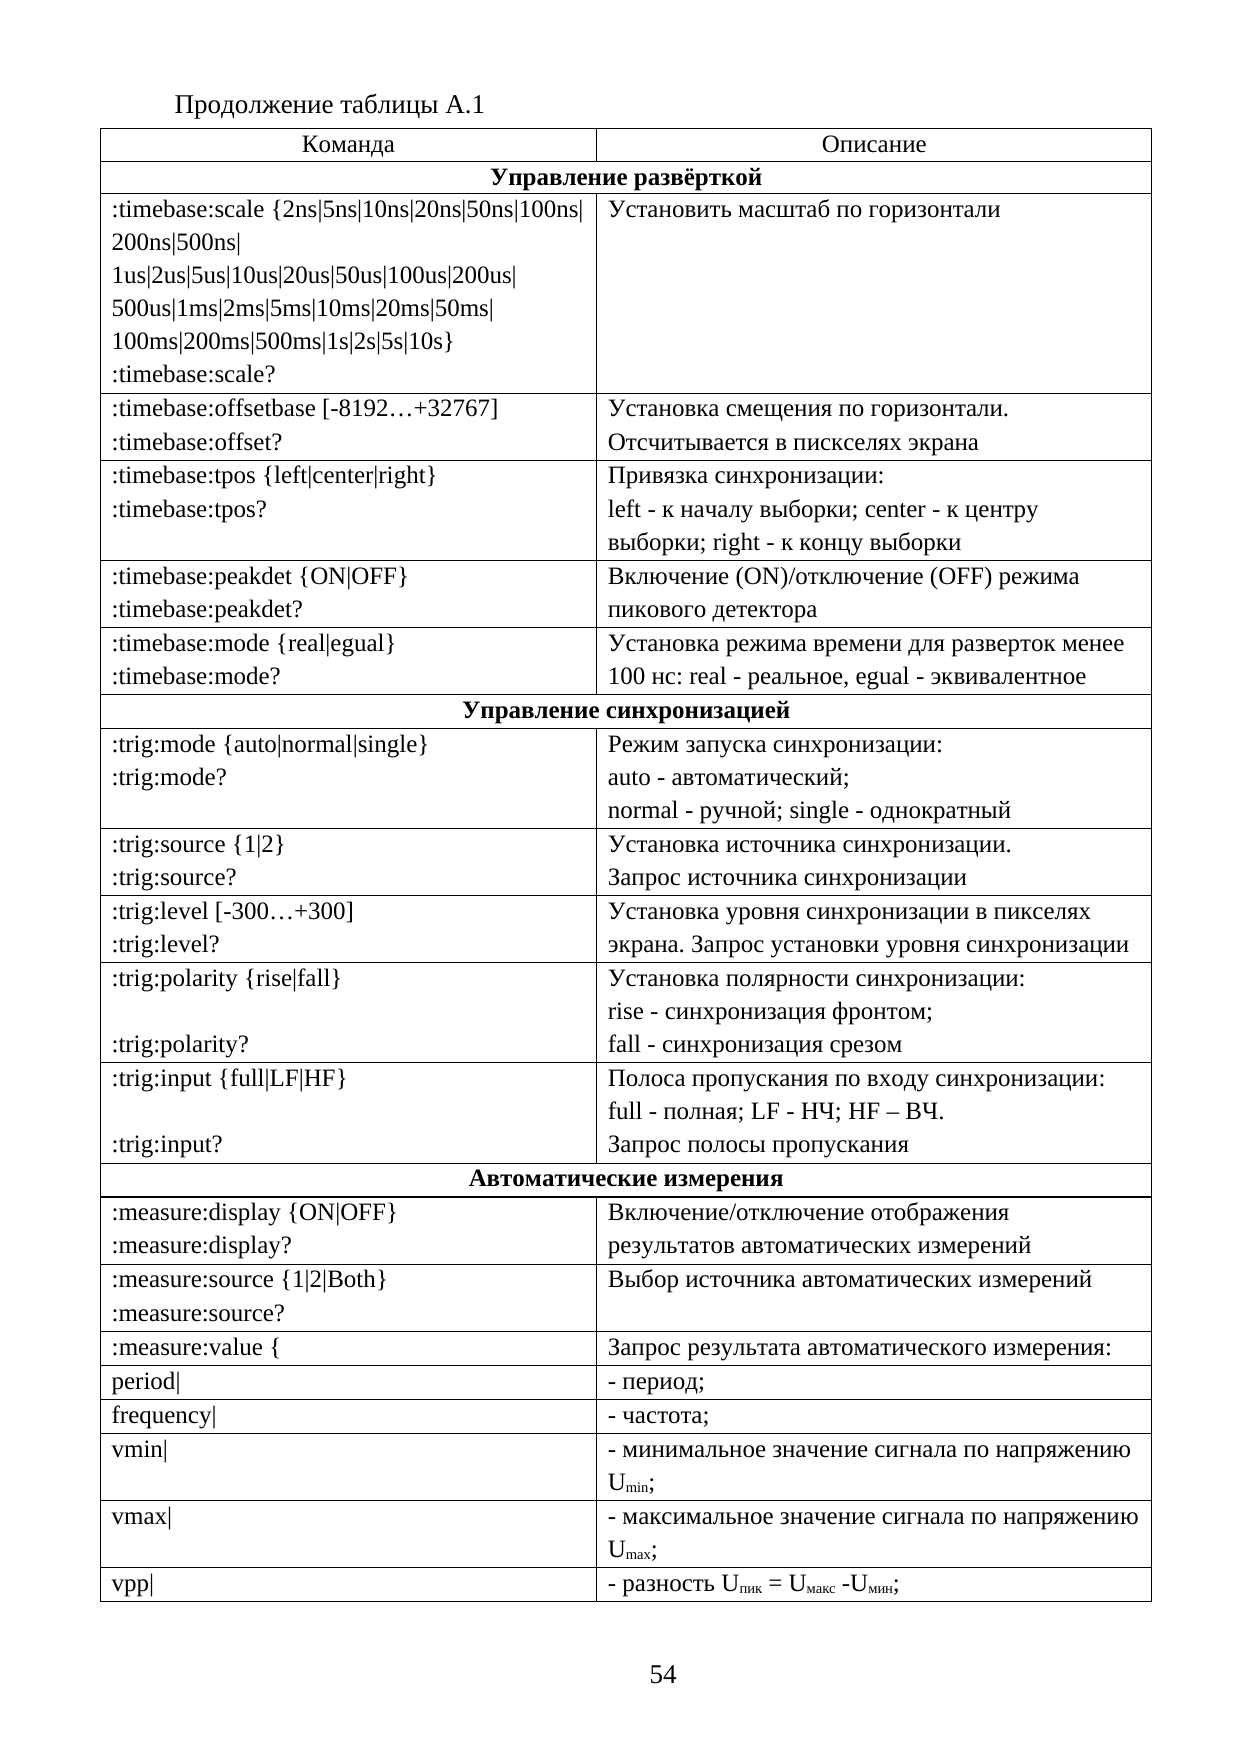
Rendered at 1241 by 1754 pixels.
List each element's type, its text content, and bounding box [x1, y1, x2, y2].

table_cell Установка источника синхронизации. Запрос источника синхронизации [597, 829, 1151, 895]
table_cell vpp| [101, 1568, 596, 1601]
table_cell frequency| [101, 1400, 596, 1433]
table_cell Включение (ON)/отключение (OFF) режима пикового детектора [597, 561, 1151, 627]
table_cell :timebase:mode {real|egual} :timebase:mode? [101, 628, 596, 694]
table_cell :trig:level [-300…+300] :trig:level? [101, 896, 596, 962]
table_cell :timebase:peakdet {ON|OFF} :timebase:peakdet? [101, 561, 596, 627]
table_cell :measure:display {ON|OFF} :measure:display? [101, 1198, 596, 1263]
table_cell period| [101, 1366, 596, 1399]
table_cell :trig:source {1|2} :trig:source? [101, 829, 596, 895]
table_cell Режим запуска синхронизации: auto - автоматический; normal - ручной; single - однократный [597, 729, 1151, 828]
table_cell Привязка синхронизации: left - к началу выборки; center - к центру выборки; right - к концу выборки [597, 461, 1151, 560]
table_cell vmax| [101, 1501, 596, 1567]
table_cell Установить масштаб по горизонтали [597, 194, 1151, 392]
table_cell :trig:polarity {rise|fall} :trig:polarity? [101, 963, 596, 1062]
table_cell Выбор источника автоматических измерений [597, 1265, 1151, 1331]
table_cell - частота; [597, 1400, 1151, 1433]
table_cell :timebase:tpos {left|center|right} :timebase:tpos? [101, 461, 596, 560]
table_cell :timebase:scale {2ns|5ns|10ns|20ns|50ns|100ns|200ns|500ns| 1us|2us|5us|10us|20us|50us|100us|200us| 500us|1ms|2ms|5ms|10ms|20ms|50ms| 100ms|200ms|500ms|1s|2s|5s|10s} :timebase:scale? [101, 194, 596, 392]
table_cell Управление синхронизацией [101, 695, 1151, 728]
table_cell - максимальное значение сигнала по напряжению Umax; [597, 1501, 1151, 1567]
table_cell - разность Uпик = Uмакс -Uмин; [597, 1568, 1151, 1601]
table_cell :measure:value { [101, 1332, 596, 1365]
table_cell :trig:input {full|LF|HF} :trig:input? [101, 1063, 596, 1162]
table_cell Запрос результата автоматического измерения: [597, 1332, 1151, 1365]
table_cell Включение/отключение отображения результатов автоматических измерений [597, 1198, 1151, 1263]
table_cell Установка режима времени для разверток менее 100 нс: real - реальное, egual - эквивалентное [597, 628, 1151, 694]
table_cell Автоматические измерения [101, 1164, 1151, 1196]
table_cell Установка смещения по горизонтали. Отсчитывается в пискселях экрана [597, 394, 1151, 459]
table_cell - минимальное значение сигнала по напряжению Umin; [597, 1434, 1151, 1500]
table_cell - период; [597, 1366, 1151, 1399]
table_header Команда [101, 129, 596, 161]
table_cell :timebase:offsetbase [-8192…+32767] :timebase:offset? [101, 394, 596, 459]
table_cell Полоса пропускания по входу синхронизации: full - полная; LF - НЧ; HF – ВЧ. Запрос полосы пропускания [597, 1063, 1151, 1162]
table_cell Установка полярности синхронизации: rise - синхронизация фронтом; fall - синхронизация срезом [597, 963, 1151, 1062]
table_cell Управление развёрткой [101, 162, 1151, 193]
table_cell :trig:mode {auto|normal|single} :trig:mode? [101, 729, 596, 828]
table_cell :measure:source {1|2|Both} :measure:source? [101, 1265, 596, 1331]
table_header Описание [597, 129, 1151, 161]
table_cell vmin| [101, 1434, 596, 1500]
table_cell Установка уровня синхронизации в пикселях экрана. Запрос установки уровня синхронизации [597, 896, 1151, 962]
text Продолжение таблицы А.1 [100, 89, 1152, 120]
